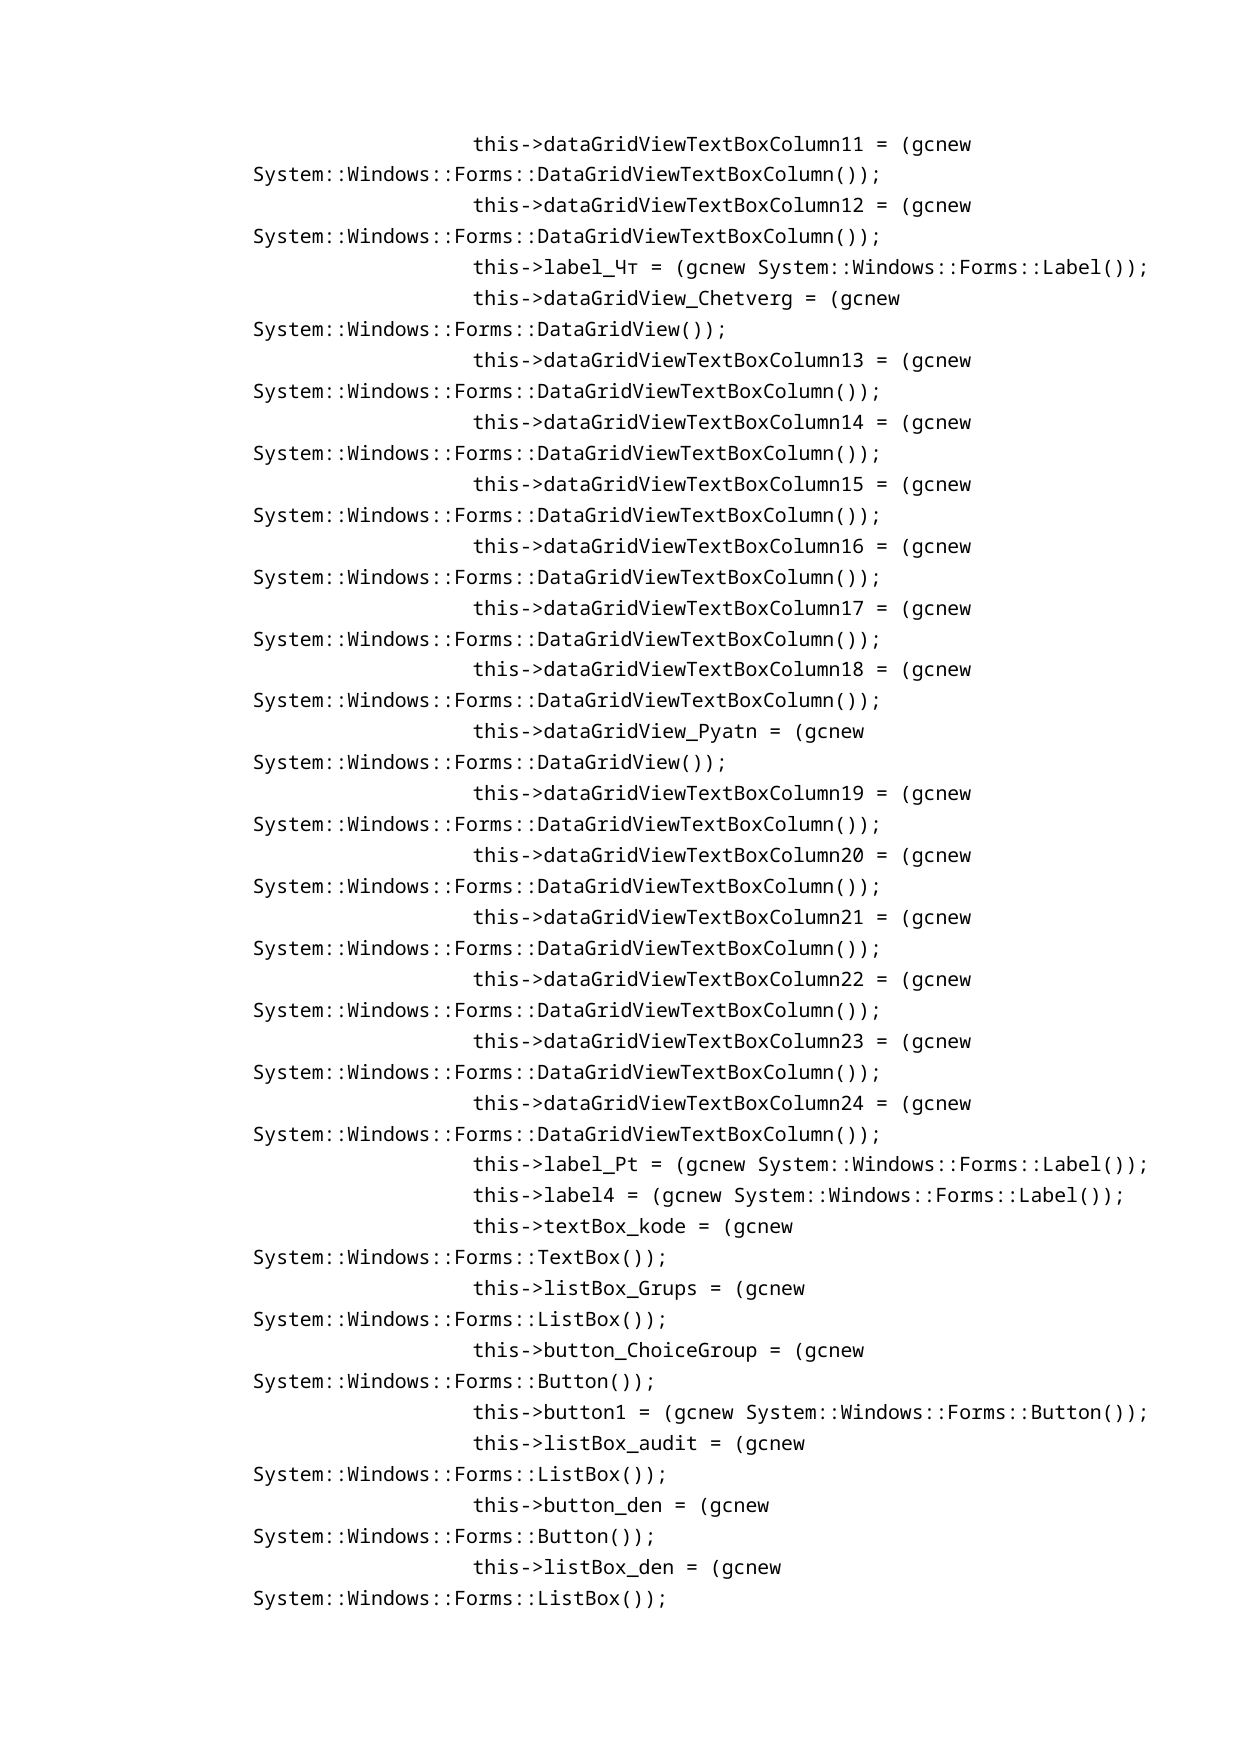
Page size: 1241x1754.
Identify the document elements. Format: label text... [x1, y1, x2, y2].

text this->label_Pt = (gcnew System::Windows::Forms::Label()); [252, 1151, 1152, 1178]
text this->label_Чт = (gcnew System::Windows::Forms::Label()); [252, 253, 1152, 281]
text this->dataGridViewTextBoxColumn19 = (gcnew System::Windows::Forms::DataGridViewTextBoxColumn()); [252, 779, 1152, 837]
text this->listBox_Grups = (gcnew System::Windows::Forms::ListBox()); [252, 1274, 1152, 1332]
text this->label4 = (gcnew System::Windows::Forms::Label()); [252, 1182, 1152, 1209]
text this->dataGridViewTextBoxColumn16 = (gcnew System::Windows::Forms::DataGridViewTextBoxColumn()); [252, 532, 1152, 590]
text this->textBox_kode = (gcnew System::Windows::Forms::TextBox()); [252, 1213, 1152, 1271]
text this->dataGridView_Chetverg = (gcnew System::Windows::Forms::DataGridView()); [252, 284, 1152, 342]
text this->dataGridViewTextBoxColumn18 = (gcnew System::Windows::Forms::DataGridViewTextBoxColumn()); [252, 656, 1152, 714]
text this->dataGridViewTextBoxColumn23 = (gcnew System::Windows::Forms::DataGridViewTextBoxColumn()); [252, 1027, 1152, 1085]
text this->dataGridViewTextBoxColumn17 = (gcnew System::Windows::Forms::DataGridViewTextBoxColumn()); [252, 594, 1152, 652]
text this->dataGridViewTextBoxColumn12 = (gcnew System::Windows::Forms::DataGridViewTextBoxColumn()); [252, 192, 1152, 249]
text this->dataGridViewTextBoxColumn20 = (gcnew System::Windows::Forms::DataGridViewTextBoxColumn()); [252, 841, 1152, 899]
text this->dataGridViewTextBoxColumn21 = (gcnew System::Windows::Forms::DataGridViewTextBoxColumn()); [252, 903, 1152, 961]
text this->dataGridView_Pyatn = (gcnew System::Windows::Forms::DataGridView()); [252, 718, 1152, 776]
text this->dataGridViewTextBoxColumn11 = (gcnew System::Windows::Forms::DataGridViewTextBoxColumn()); [252, 130, 1152, 188]
text this->dataGridViewTextBoxColumn14 = (gcnew System::Windows::Forms::DataGridViewTextBoxColumn()); [252, 408, 1152, 466]
text this->dataGridViewTextBoxColumn15 = (gcnew System::Windows::Forms::DataGridViewTextBoxColumn()); [252, 470, 1152, 528]
text this->listBox_audit = (gcnew System::Windows::Forms::ListBox()); [252, 1429, 1152, 1487]
text this->listBox_den = (gcnew System::Windows::Forms::ListBox()); [252, 1553, 1152, 1611]
text this->button_den = (gcnew System::Windows::Forms::Button()); [252, 1491, 1152, 1549]
text this->dataGridViewTextBoxColumn13 = (gcnew System::Windows::Forms::DataGridViewTextBoxColumn()); [252, 346, 1152, 404]
text this->dataGridViewTextBoxColumn24 = (gcnew System::Windows::Forms::DataGridViewTextBoxColumn()); [252, 1089, 1152, 1147]
text this->dataGridViewTextBoxColumn22 = (gcnew System::Windows::Forms::DataGridViewTextBoxColumn()); [252, 965, 1152, 1023]
text this->button1 = (gcnew System::Windows::Forms::Button()); [252, 1398, 1152, 1425]
text this->button_ChoiceGroup = (gcnew System::Windows::Forms::Button()); [252, 1336, 1152, 1394]
